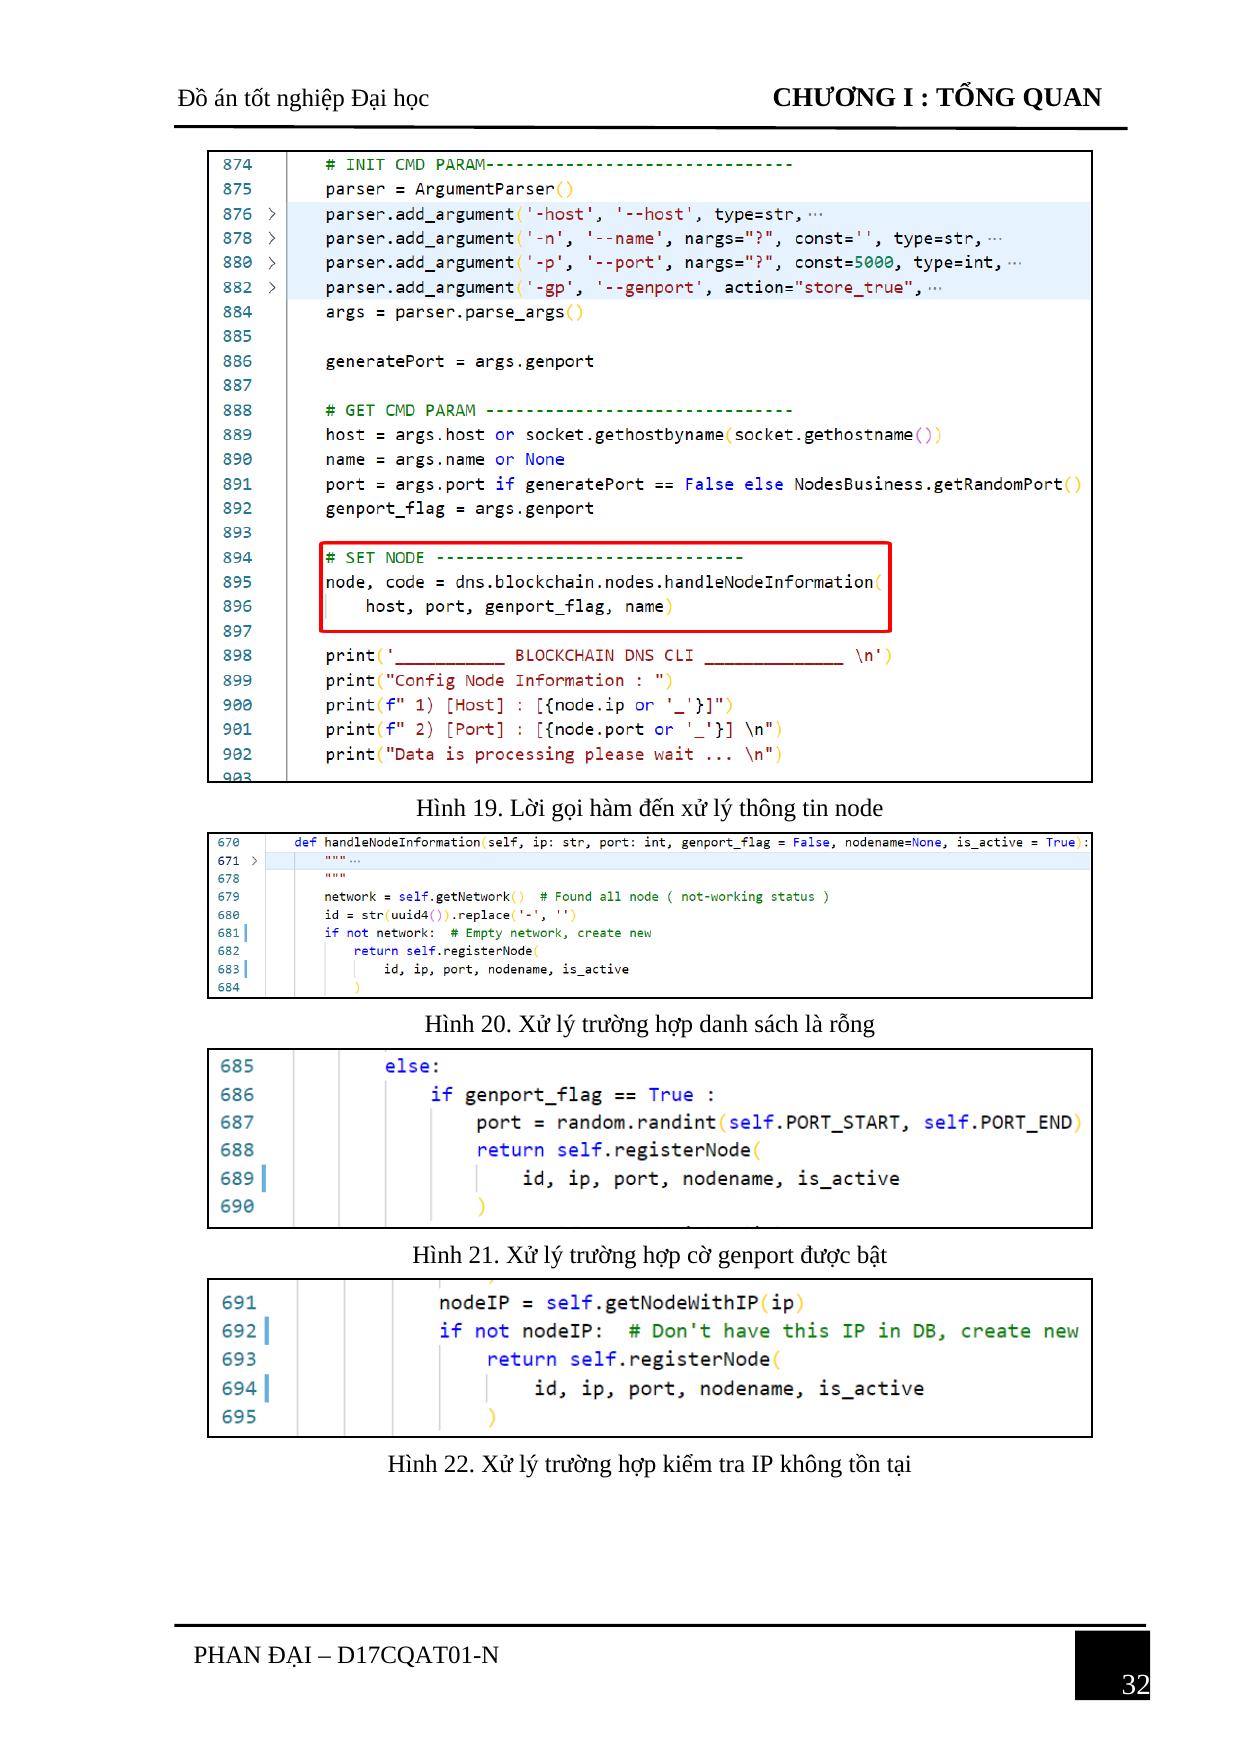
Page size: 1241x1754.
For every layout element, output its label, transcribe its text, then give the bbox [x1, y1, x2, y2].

picture [209, 834, 1091, 997]
text Hình 21. Xử lý trường hợp cờ genport được bật [177, 1240, 1122, 1269]
text Hình 22. Xử lý trường hợp kiểm tra IP không tồn tại [177, 1449, 1122, 1477]
picture [209, 152, 1091, 781]
text Hình 19. Lời gọi hàm đến xử lý thông tin node [177, 793, 1122, 822]
picture [209, 1280, 1091, 1436]
picture [209, 1050, 1091, 1227]
text Hình 20. Xử lý trường hợp danh sách là rỗng [177, 1009, 1122, 1038]
